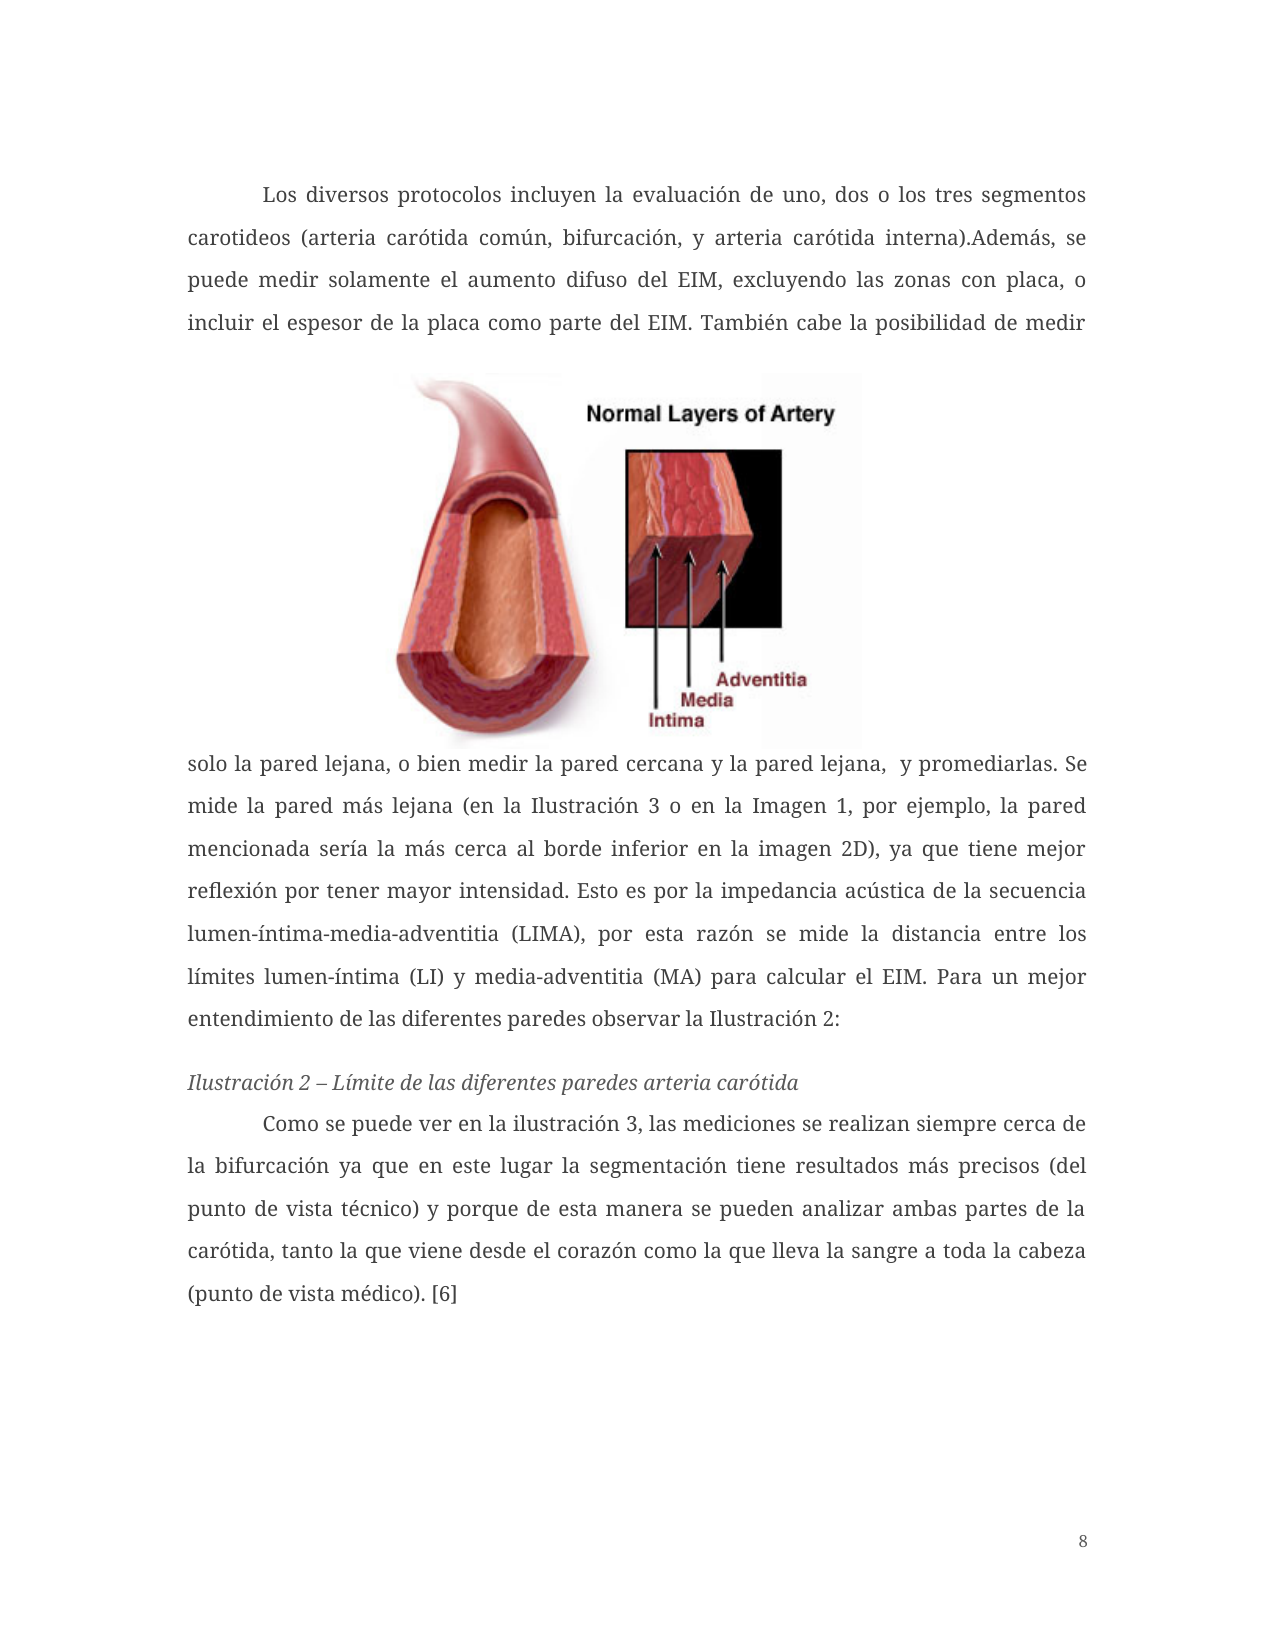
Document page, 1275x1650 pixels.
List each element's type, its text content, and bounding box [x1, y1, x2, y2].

text Los diversos protocolos incluyen la evaluación de uno, dos o los tres segmentos carotideos (arteria carótida común, bifurcación, y arteria carótida interna).Además, se puede medir solamente el aumento difuso del EIM, excluyendo las zonas con placa, o incluir el espesor de la placa como parte del EIM. También cabe la posibilidad de medir solo la pared lejana, o bien medir la pared cercana y la pared lejana, y promediarlas. Se mide la pared más lejana (en la Ilustración 3 o en la Imagen 1, por ejemplo, la pared mencionada sería la más cerca al borde inferior en la imagen 2D), ya que tiene mejor reflexión por tener mayor intensidad. Esto es por la impedancia acústica de la secuencia lumen-íntima-media-adventitia (LIMA), por esta razón se mide la distancia entre los límites lumen-íntima (LI) y media-adventitia (MA) para calcular el EIM. Para un mejor entendimiento de las diferentes paredes observar la Ilustración 2: [187, 180, 1087, 1033]
picture [361, 373, 862, 749]
text Como se puede ver en la ilustración 3, las mediciones se realizan siempre cerca de la bifurcación ya que en este lugar la segmentación tiene resultados más precisos (del punto de vista técnico) y porque de esta manera se pueden analizar ambas partes de la carótida, tanto la que viene desde el corazón como la que lleva la sangre a toda la cabeza (punto de vista médico). [6] [187, 1109, 1087, 1308]
text Ilustración 2 – Límite de las diferentes paredes arteria carótida [187, 1068, 1087, 1096]
